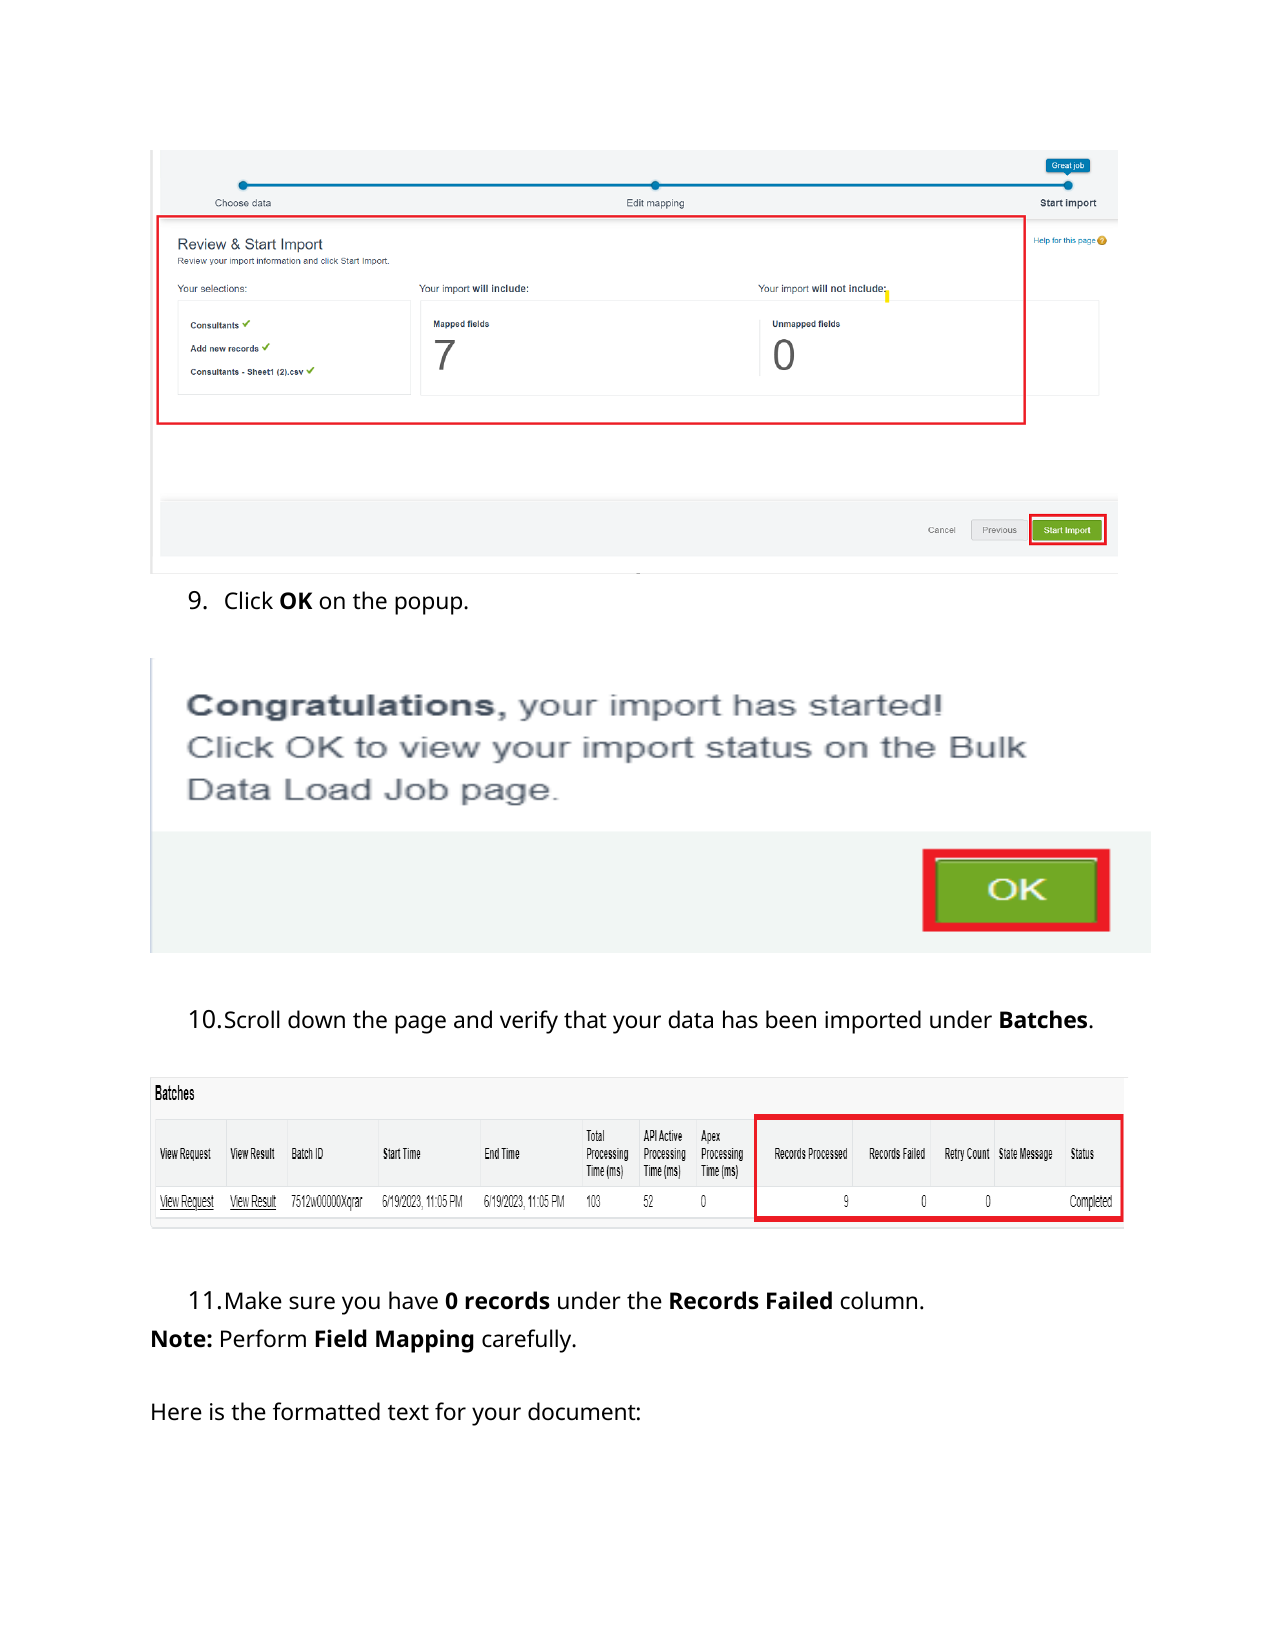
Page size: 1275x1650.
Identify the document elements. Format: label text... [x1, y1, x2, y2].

list Make sure you have 0 records under the Records Failed column. [187, 1283, 1187, 1317]
picture [150, 150, 1118, 574]
picture [150, 658, 1151, 953]
text Here is the formatted text for your document: [150, 1396, 1187, 1428]
list Scroll down the page and verify that your data has been imported under Batches. [187, 1001, 1187, 1035]
text Note: Perform Field Mapping carefully. [150, 1323, 1187, 1354]
picture [150, 1077, 1129, 1229]
list Click OK on the popup. [187, 582, 1187, 616]
